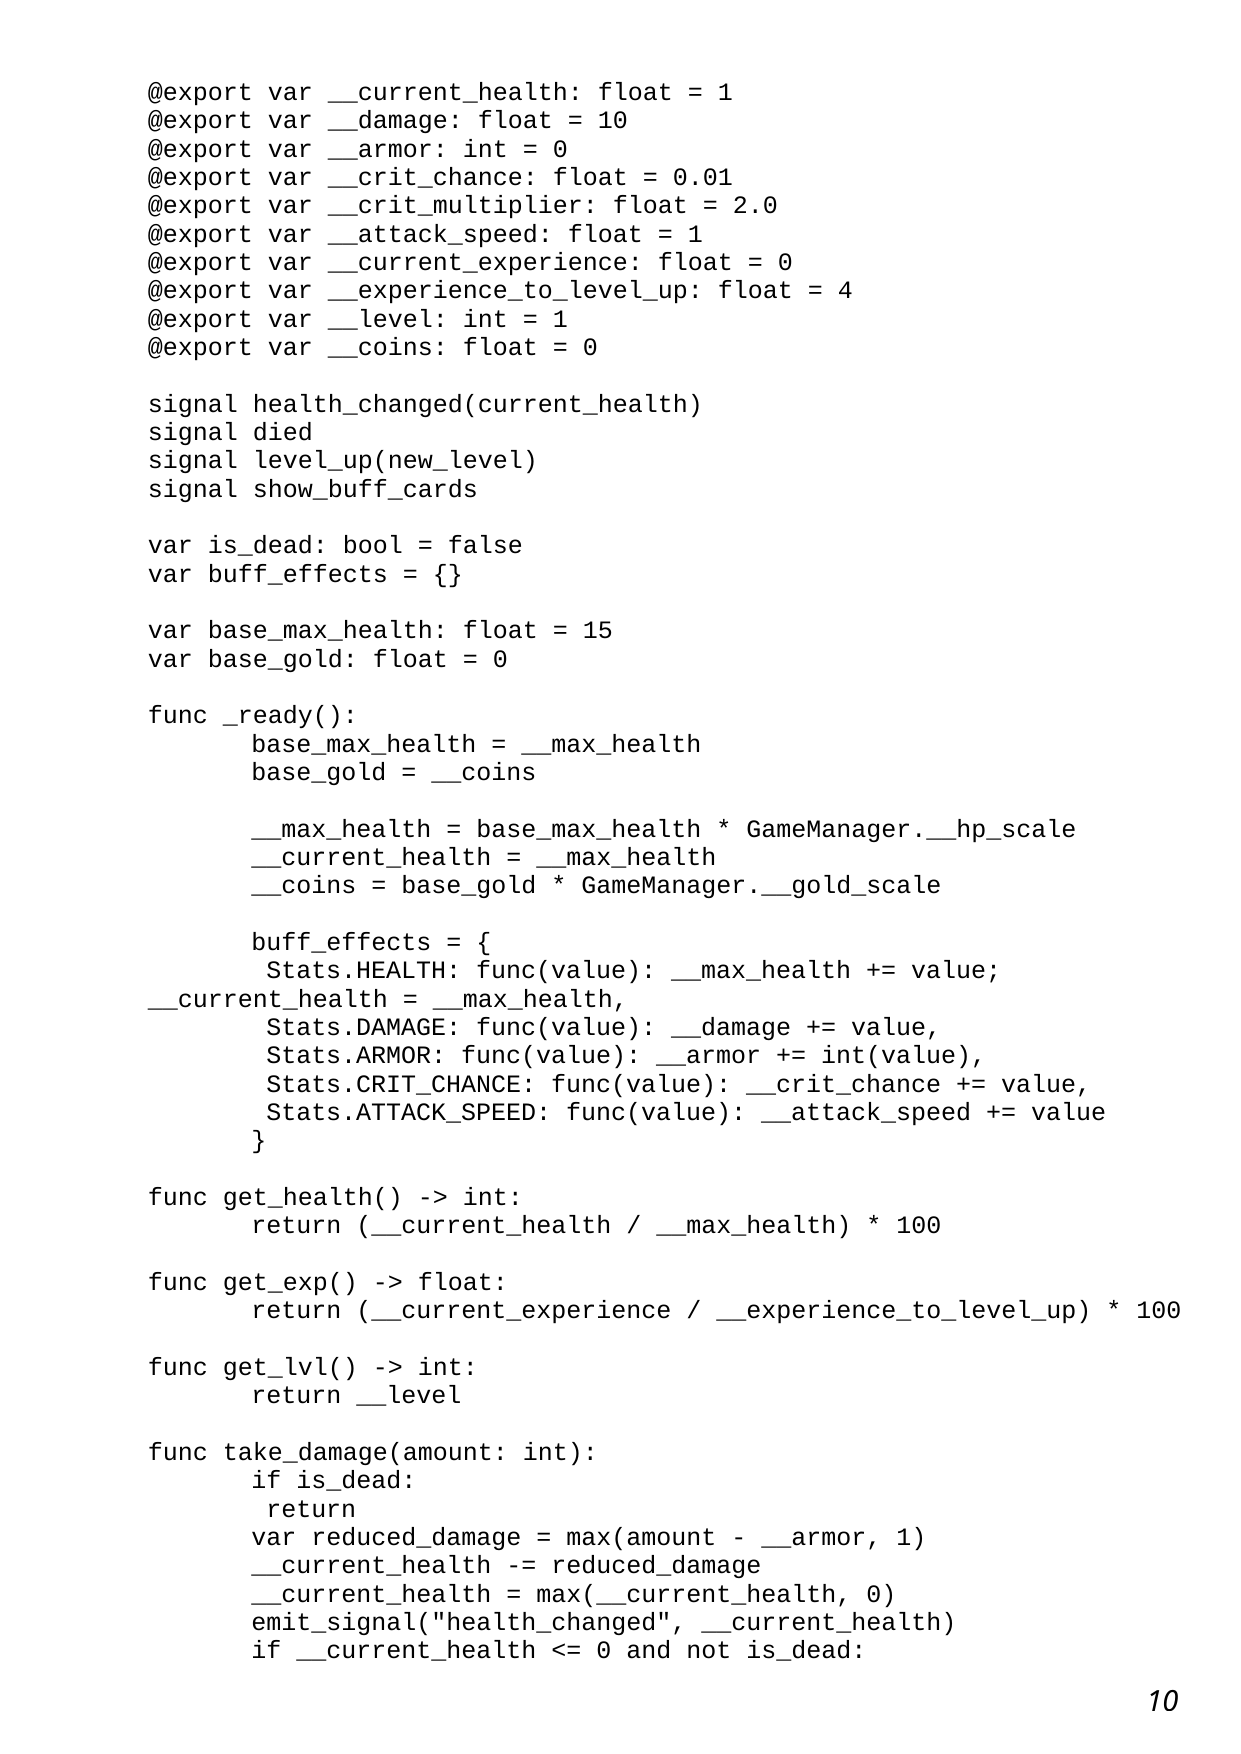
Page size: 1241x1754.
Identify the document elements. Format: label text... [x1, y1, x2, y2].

text return [148, 1496, 1196, 1525]
text base_gold = __coins [148, 760, 1196, 788]
text @export var __damage: float = 10 [148, 108, 1196, 136]
text return (__current_health / __max_health) * 100 [148, 1213, 1196, 1241]
text signal level_up(new_level) [148, 448, 1196, 476]
text __current_health -= reduced_damage [148, 1553, 1196, 1581]
text var buff_effects = {} [148, 561, 1196, 590]
text __current_health = max(__current_health, 0) [148, 1581, 1196, 1610]
text __max_health = base_max_health * GameManager.__hp_scale [148, 816, 1196, 845]
text var is_dead: bool = false [148, 533, 1196, 561]
text if is_dead: [148, 1468, 1196, 1496]
text @export var __experience_to_level_up: float = 4 [148, 278, 1196, 306]
text return (__current_experience / __experience_to_level_up) * 100 [148, 1298, 1196, 1326]
text @export var __coins: float = 0 [148, 335, 1196, 363]
text @export var __armor: int = 0 [148, 136, 1196, 165]
text __current_health = __max_health [148, 845, 1196, 873]
text } [148, 1128, 1196, 1156]
text if __current_health <= 0 and not is_dead: [148, 1638, 1196, 1666]
text @export var __current_health: float = 1 [148, 80, 1196, 108]
text func take_damage(amount: int): [148, 1440, 1196, 1468]
text buff_effects = { [148, 930, 1196, 958]
text Stats.CRIT_CHANCE: func(value): __crit_chance += value, [148, 1071, 1196, 1100]
text signal health_changed(current_health) [148, 391, 1196, 420]
text func get_exp() -> float: [148, 1270, 1196, 1298]
text var reduced_damage = max(amount - __armor, 1) [148, 1525, 1196, 1553]
text Stats.HEALTH: func(value): __max_health += value; __current_health = __max_health, [148, 958, 1196, 1015]
text @export var __attack_speed: float = 1 [148, 221, 1196, 250]
text var base_gold: float = 0 [148, 646, 1196, 675]
text __coins = base_gold * GameManager.__gold_scale [148, 873, 1196, 901]
text @export var __current_experience: float = 0 [148, 250, 1196, 278]
text var base_max_health: float = 15 [148, 618, 1196, 646]
text Stats.ARMOR: func(value): __armor += int(value), [148, 1043, 1196, 1071]
text signal died [148, 420, 1196, 448]
text base_max_health = __max_health [148, 731, 1196, 760]
text func _ready(): [148, 703, 1196, 731]
text Stats.DAMAGE: func(value): __damage += value, [148, 1015, 1196, 1043]
text @export var __crit_multiplier: float = 2.0 [148, 193, 1196, 221]
text @export var __crit_chance: float = 0.01 [148, 165, 1196, 193]
text func get_health() -> int: [148, 1185, 1196, 1213]
text @export var __level: int = 1 [148, 306, 1196, 335]
text signal show_buff_cards [148, 476, 1196, 505]
text Stats.ATTACK_SPEED: func(value): __attack_speed += value [148, 1100, 1196, 1128]
text return __level [148, 1383, 1196, 1411]
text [148, 1610, 1196, 1638]
text func get_lvl() -> int: [148, 1355, 1196, 1383]
